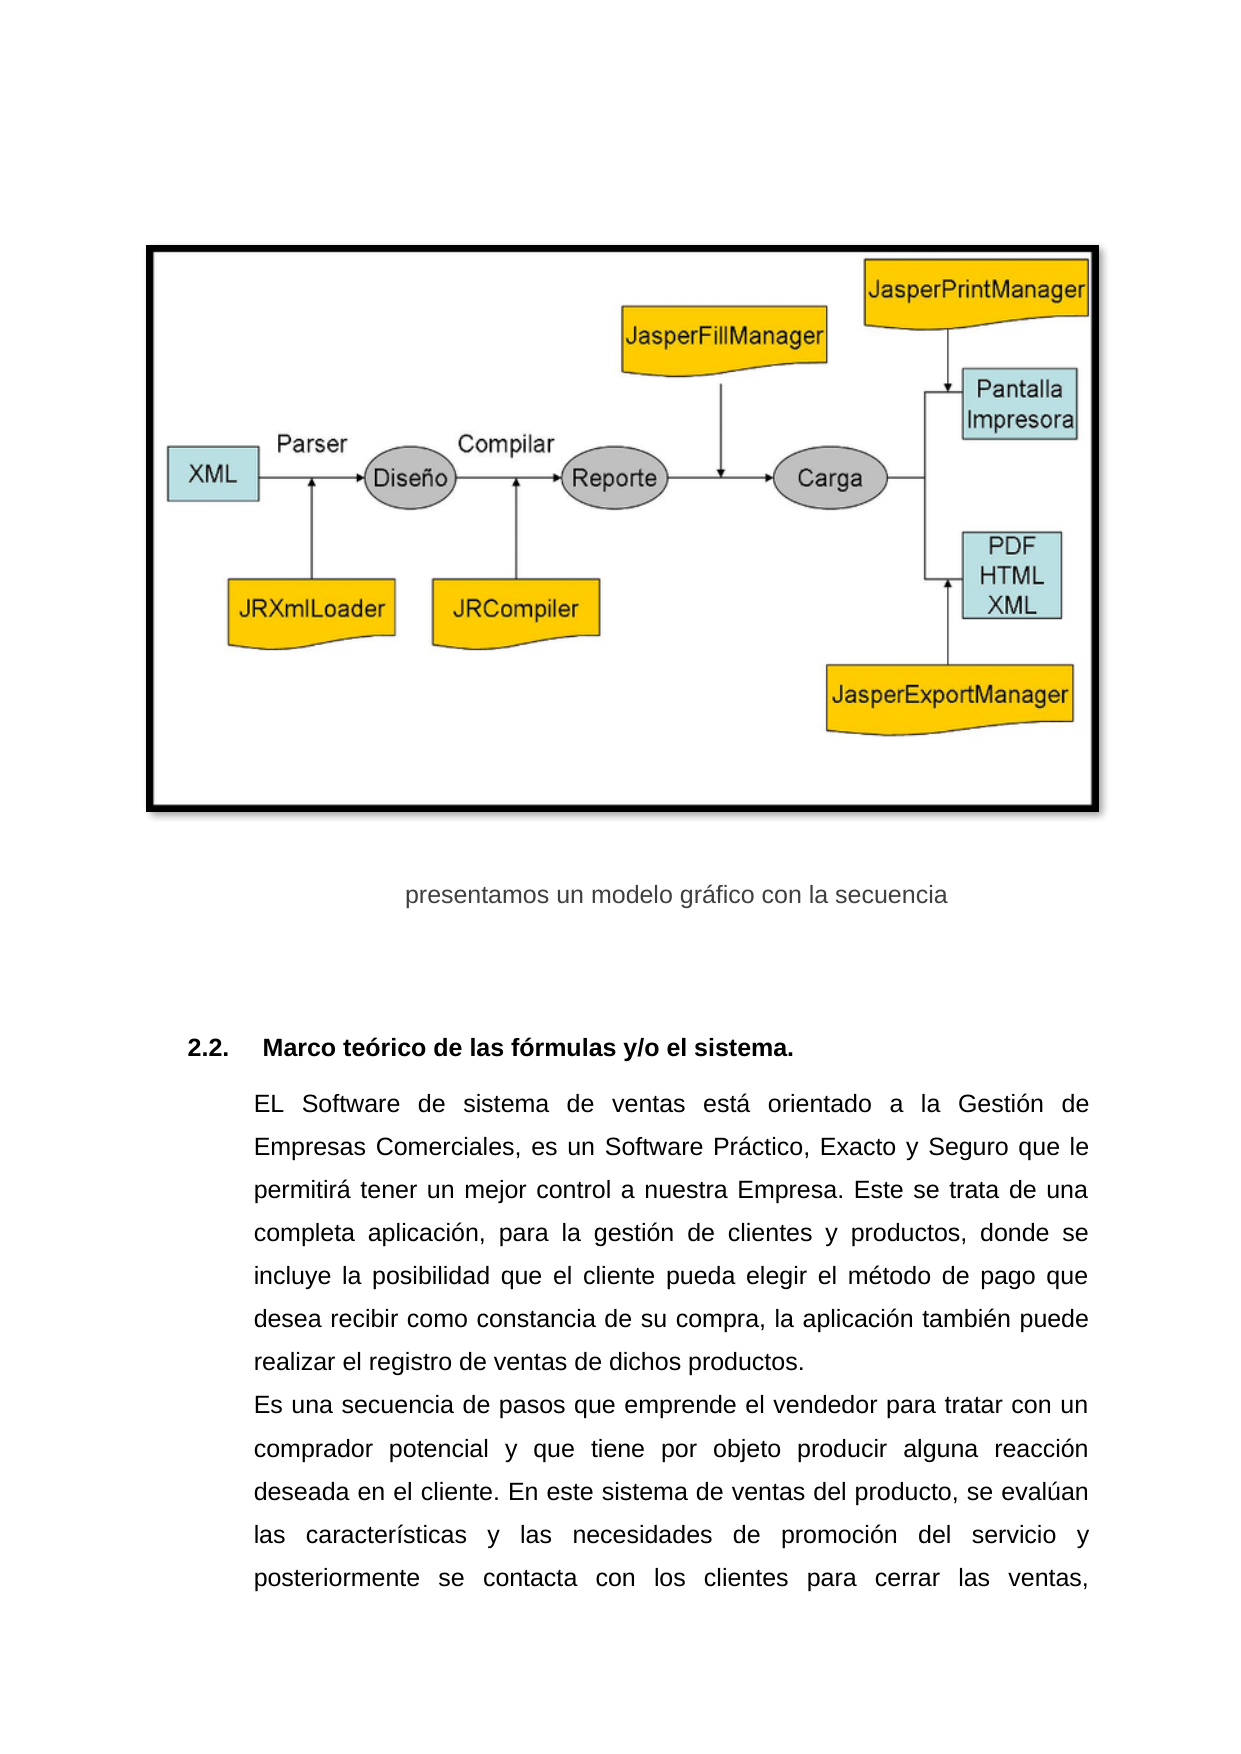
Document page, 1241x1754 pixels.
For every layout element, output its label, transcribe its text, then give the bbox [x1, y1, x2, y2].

list presentamos un modelo gráfico con la secuencia [262, 821, 1090, 909]
subtitle Marco teórico de las fórmulas y/o el sistema. [187, 1033, 1090, 1062]
text EL Software de sistema de ventas está orientado a la Gestión de Empresas Comerciales, es un Software Práctico, Exacto y Seguro que le permitirá tener un mejor control a nuestra Empresa. Este se trata de una completa aplicación, para la gestión de clientes y productos, donde se incluye la posibilidad que el cliente pueda elegir el método de pago que desea recibir como constancia de su compra, la aplicación también puede realizar el registro de ventas de dichos productos. [253, 1089, 1090, 1376]
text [253, 1391, 1090, 1592]
picture [152, 251, 1093, 806]
